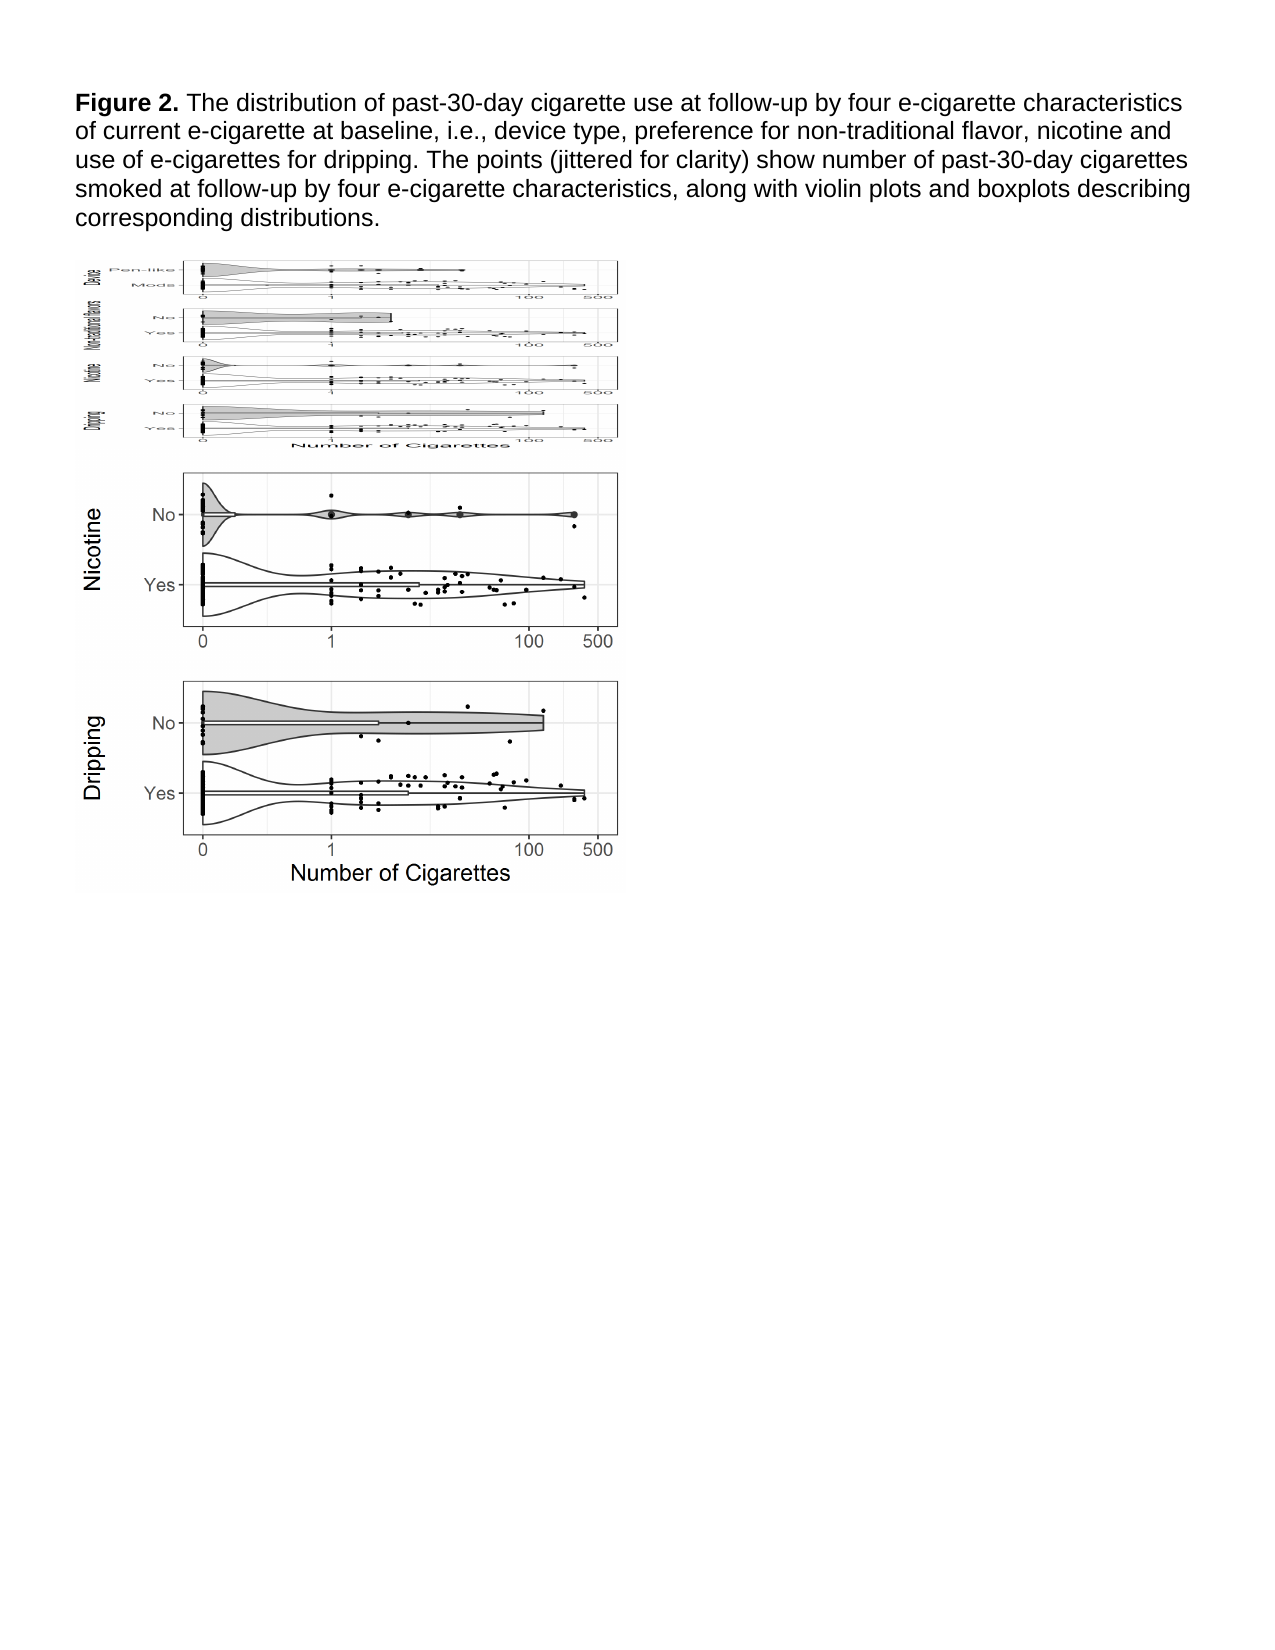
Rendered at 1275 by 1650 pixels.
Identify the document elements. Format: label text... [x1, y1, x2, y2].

picture [75, 260, 626, 893]
text Figure 2. The distribution of past-30-day cigarette use at follow-up by four e-cigarette characteristics of current e-cigarette at baseline, i.e., device type, preference for non-traditional flavor, nicotine and use of e-cigarettes for dripping. The points (jittered for clarity) show number of past-30-day cigarettes smoked at follow-up by four e-cigarette characteristics, along with violin plots and boxplots describing corresponding distributions. [75, 87, 1200, 231]
